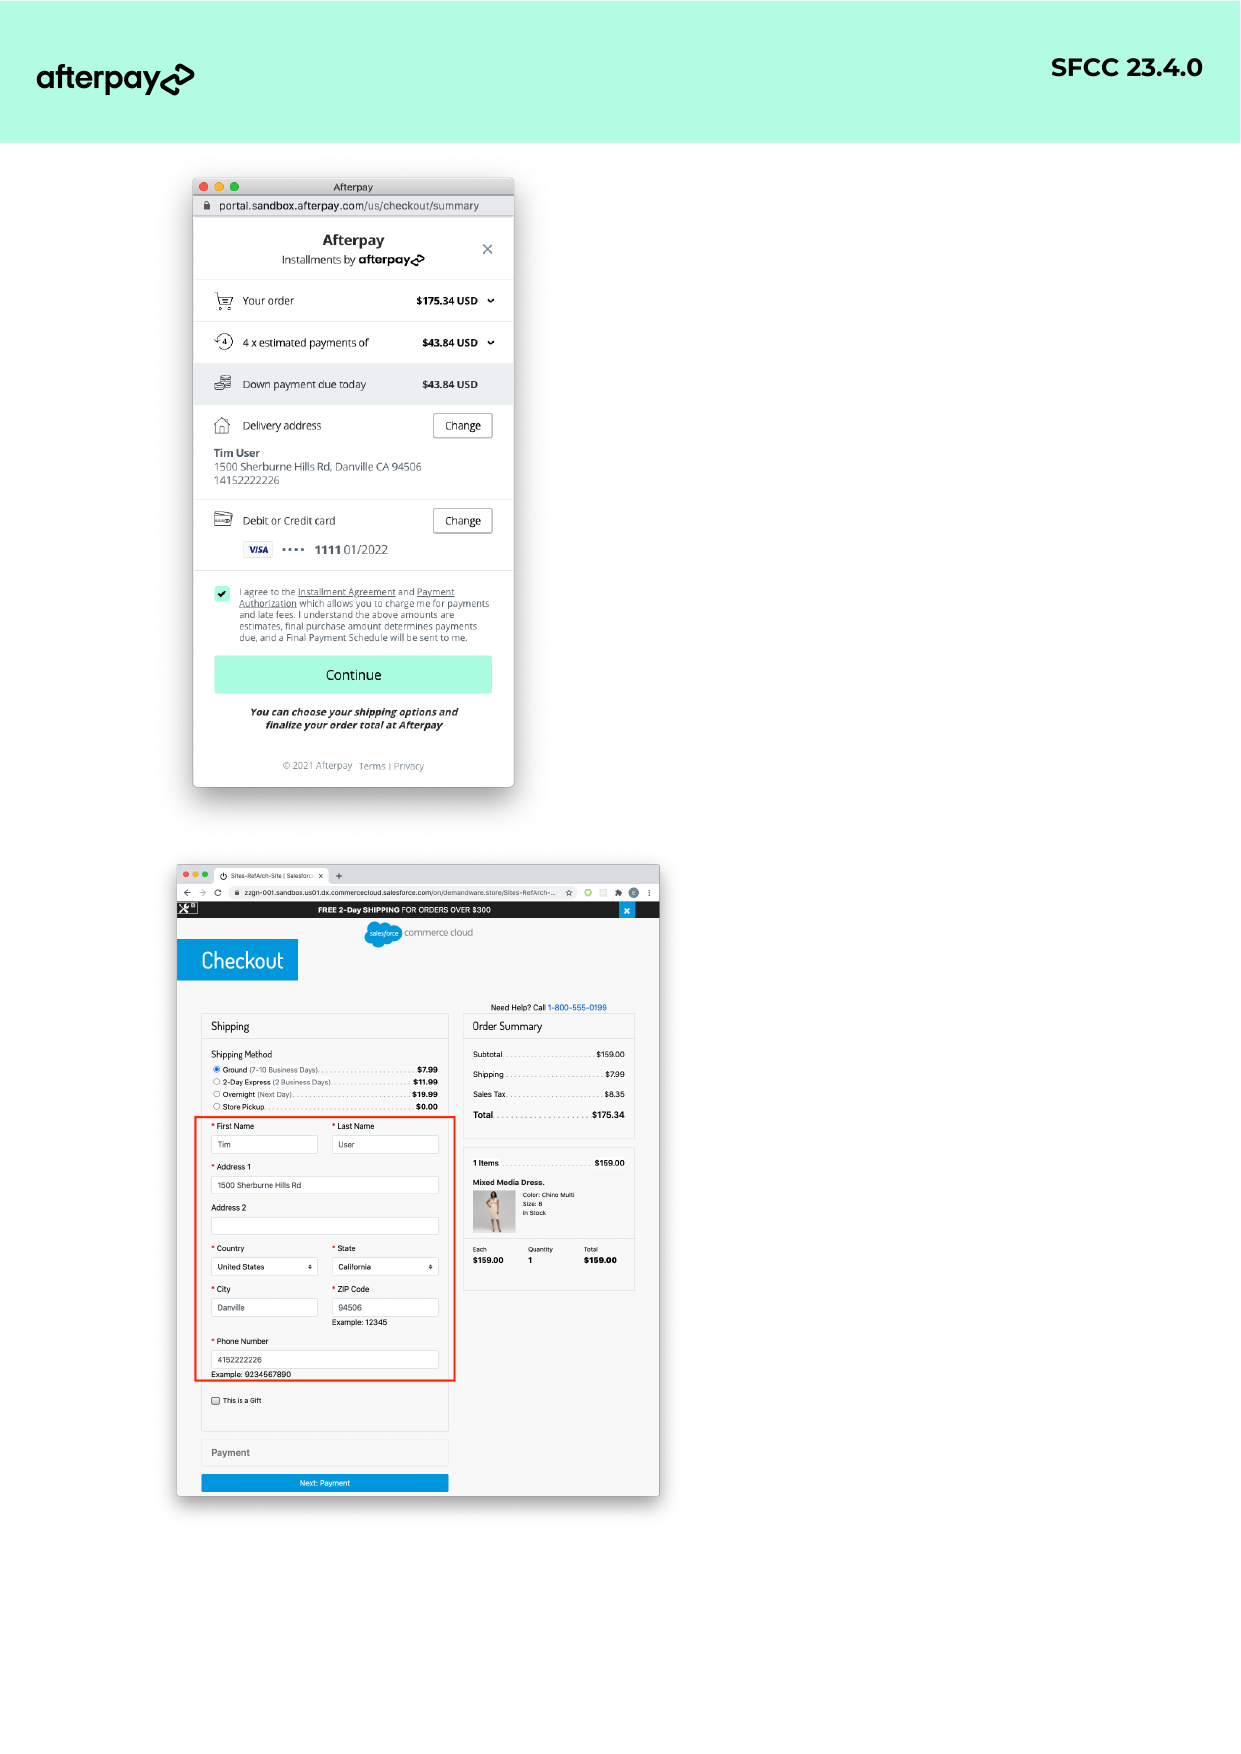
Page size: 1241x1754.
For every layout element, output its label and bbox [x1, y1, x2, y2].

picture [7, 40, 224, 103]
picture [150, 150, 556, 843]
picture [150, 846, 686, 1531]
